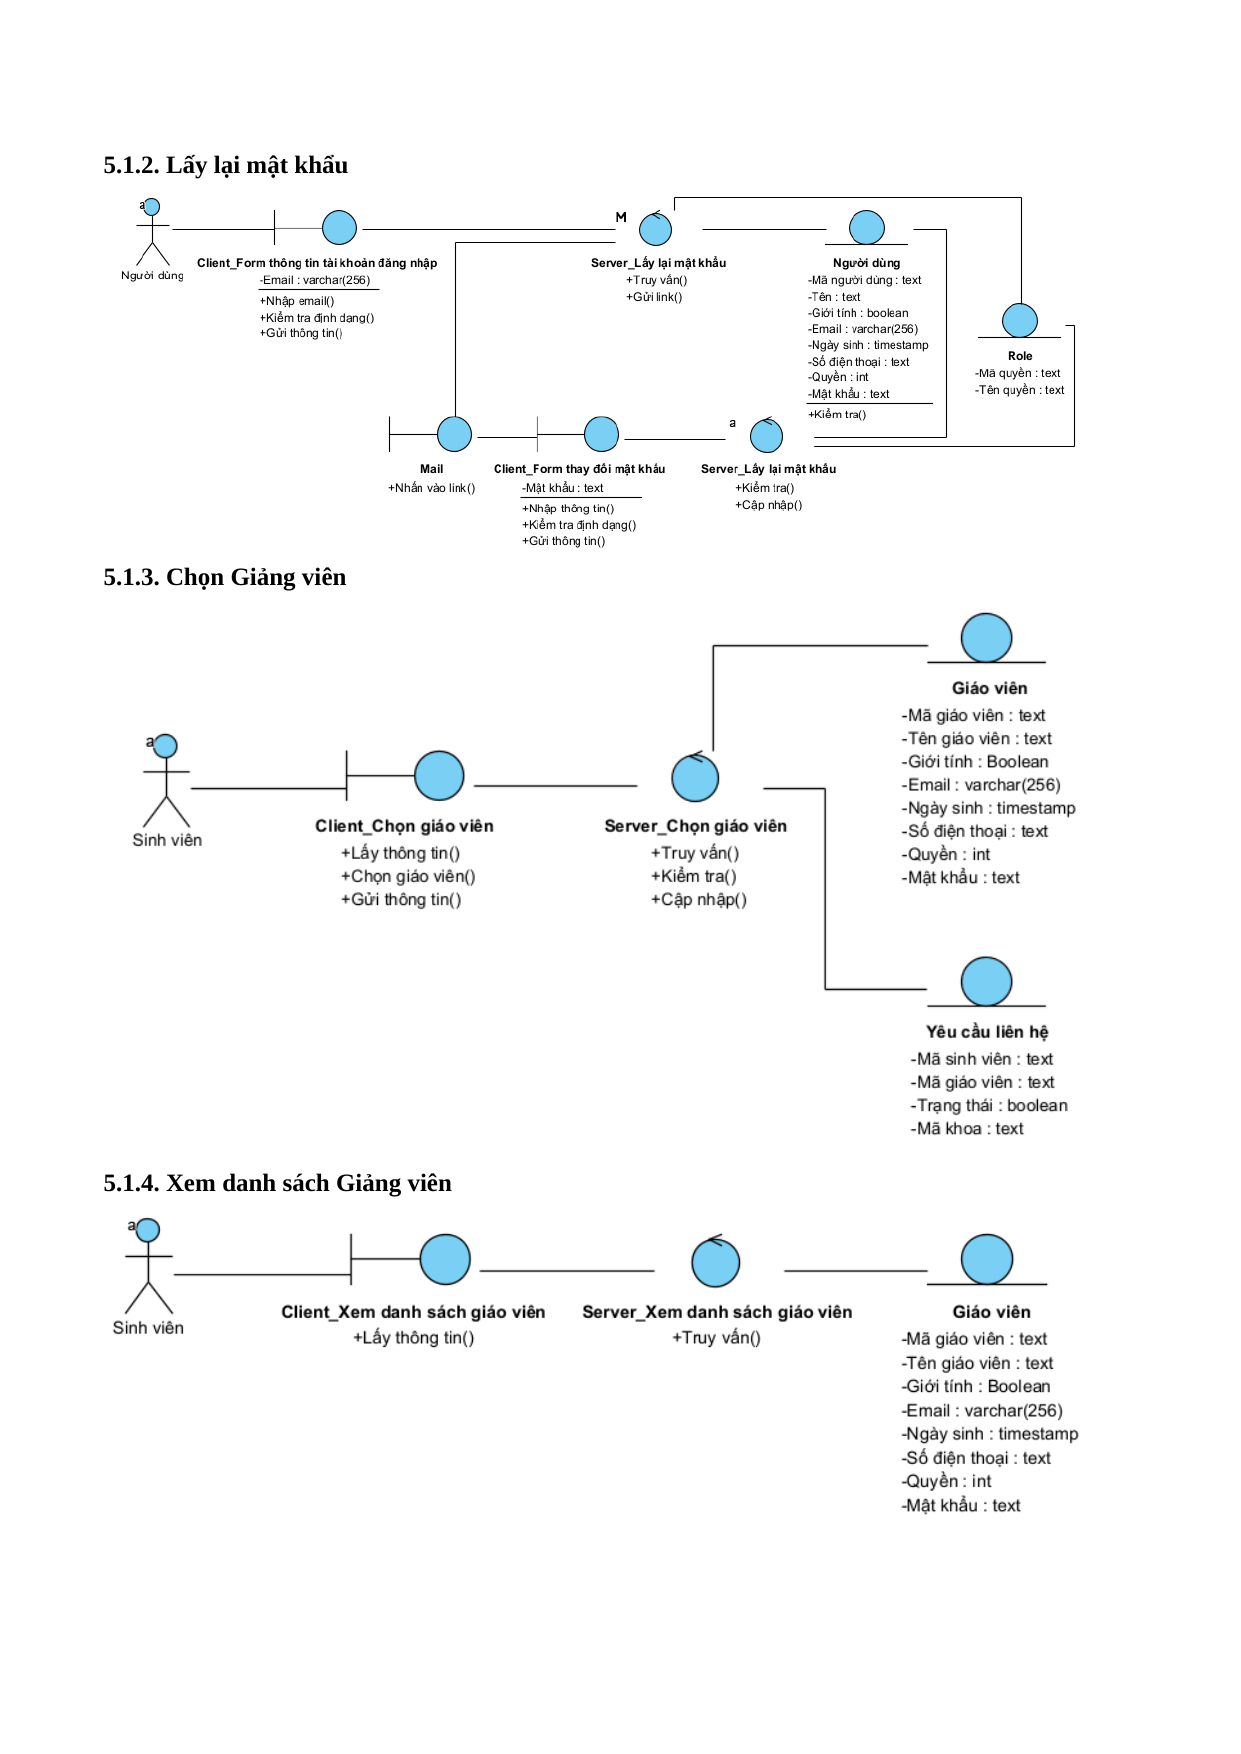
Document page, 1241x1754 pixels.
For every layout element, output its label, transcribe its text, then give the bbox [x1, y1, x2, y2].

picture [103, 183, 1091, 558]
subtitle 5.1.2. Lấy lại mật khẩu [103, 150, 1090, 183]
subtitle 5.1.3. Chọn Giảng viên [103, 562, 1090, 591]
picture [103, 1201, 1091, 1537]
picture [103, 595, 1091, 1164]
subtitle 5.1.4. Xem danh sách Giảng viên [103, 1168, 1090, 1197]
